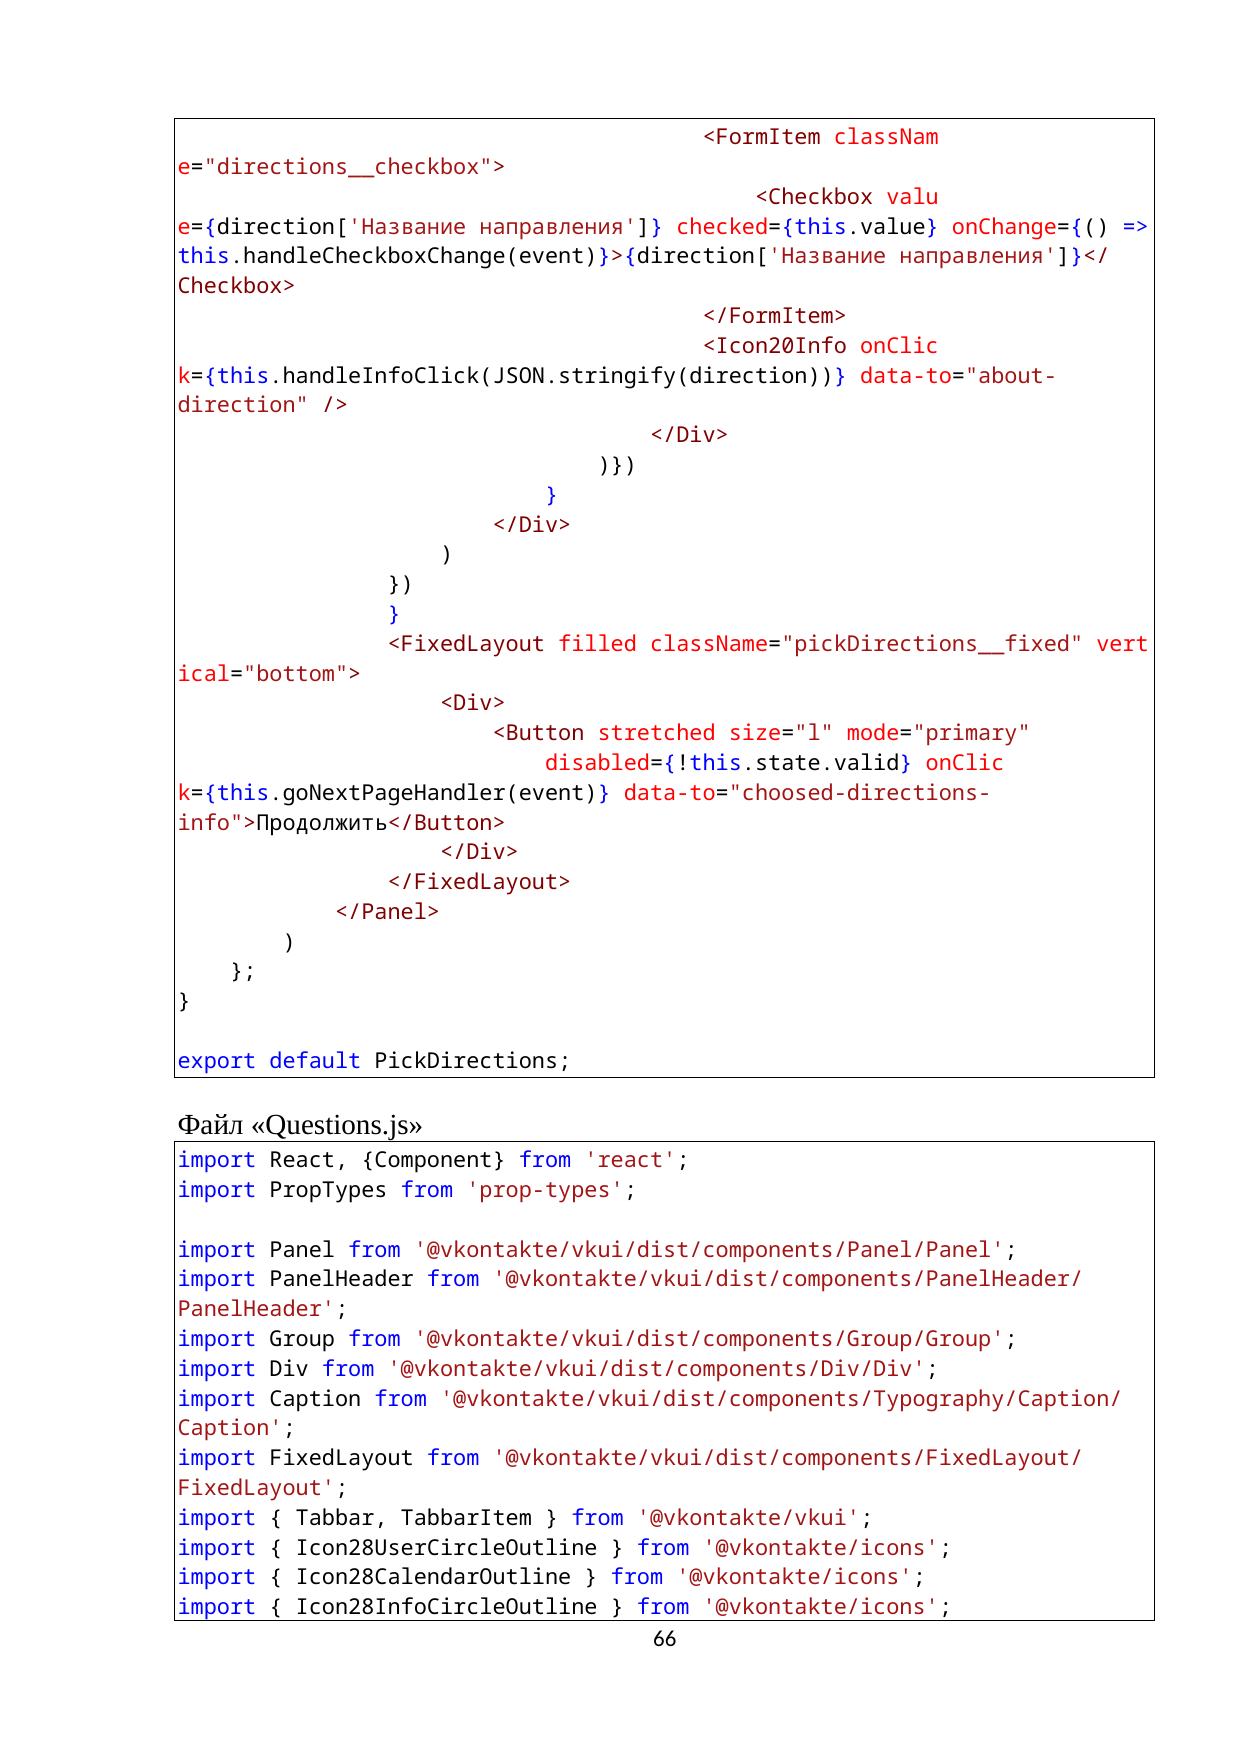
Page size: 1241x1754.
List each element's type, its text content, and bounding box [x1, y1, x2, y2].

text }) [177, 568, 1152, 598]
text import Panel from '@vkontakte/vkui/dist/components/Panel/Panel'; [177, 1233, 1152, 1263]
text </Div> [177, 419, 1152, 449]
text Файл «Questions.js» [177, 1107, 1152, 1141]
text </Panel> [177, 896, 1152, 926]
text import { Icon28CalendarOutline } from '@vkontakte/icons'; [177, 1561, 1152, 1591]
text </FormItem> [177, 300, 1152, 330]
text </Div> [177, 836, 1152, 866]
text <Button stretched size="l" mode="primary" [177, 717, 1152, 747]
text import Group from '@vkontakte/vkui/dist/components/Group/Group'; [177, 1323, 1152, 1353]
text import React, {Component} from 'react'; [175, 1142, 1154, 1174]
text import PanelHeader from '@vkontakte/vkui/dist/components/PanelHeader/PanelHeader'; [177, 1263, 1152, 1323]
text }; [177, 955, 1152, 985]
text import { Icon28UserCircleOutline } from '@vkontakte/icons'; [177, 1531, 1152, 1561]
text import Div from '@vkontakte/vkui/dist/components/Div/Div'; [177, 1353, 1152, 1382]
text } [177, 598, 1152, 628]
text import { Icon28InfoCircleOutline } from '@vkontakte/icons'; [177, 1591, 1152, 1620]
text <Div> [177, 687, 1152, 717]
text </FixedLayout> [177, 866, 1152, 896]
text } [177, 985, 1152, 1015]
text import Caption from '@vkontakte/vkui/dist/components/Typography/Caption/Caption'; [177, 1382, 1152, 1442]
text ) [177, 926, 1152, 955]
text <FormItem className="directions__checkbox"> [175, 119, 1154, 181]
text )}) [177, 449, 1152, 479]
text disabled={!this.state.valid} onClick={this.goNextPageHandler(event)} data-to="choosed-directions-info">Продолжить</Button> [177, 747, 1152, 836]
text ) [177, 538, 1152, 568]
text import PropTypes from 'prop-types'; [177, 1174, 1152, 1204]
text <Icon20Info onClick={this.handleInfoClick(JSON.stringify(direction))} data-to="about-direction" /> [177, 330, 1152, 419]
text </Div> [177, 508, 1152, 538]
text export default PickDirections; [175, 1042, 1154, 1077]
text import FixedLayout from '@vkontakte/vkui/dist/components/FixedLayout/FixedLayout'; [177, 1442, 1152, 1502]
text } [177, 479, 1152, 508]
text <FixedLayout filled className="pickDirections__fixed" vertical="bottom"> [177, 628, 1152, 687]
text <Checkbox value={direction['Название направления']} checked={this.value} onChange={() => this.handleCheckboxChange(event)}>{direction['Название направления']}</Checkbox> [177, 181, 1152, 300]
text import { Tabbar, TabbarItem } from '@vkontakte/vkui'; [177, 1502, 1152, 1531]
